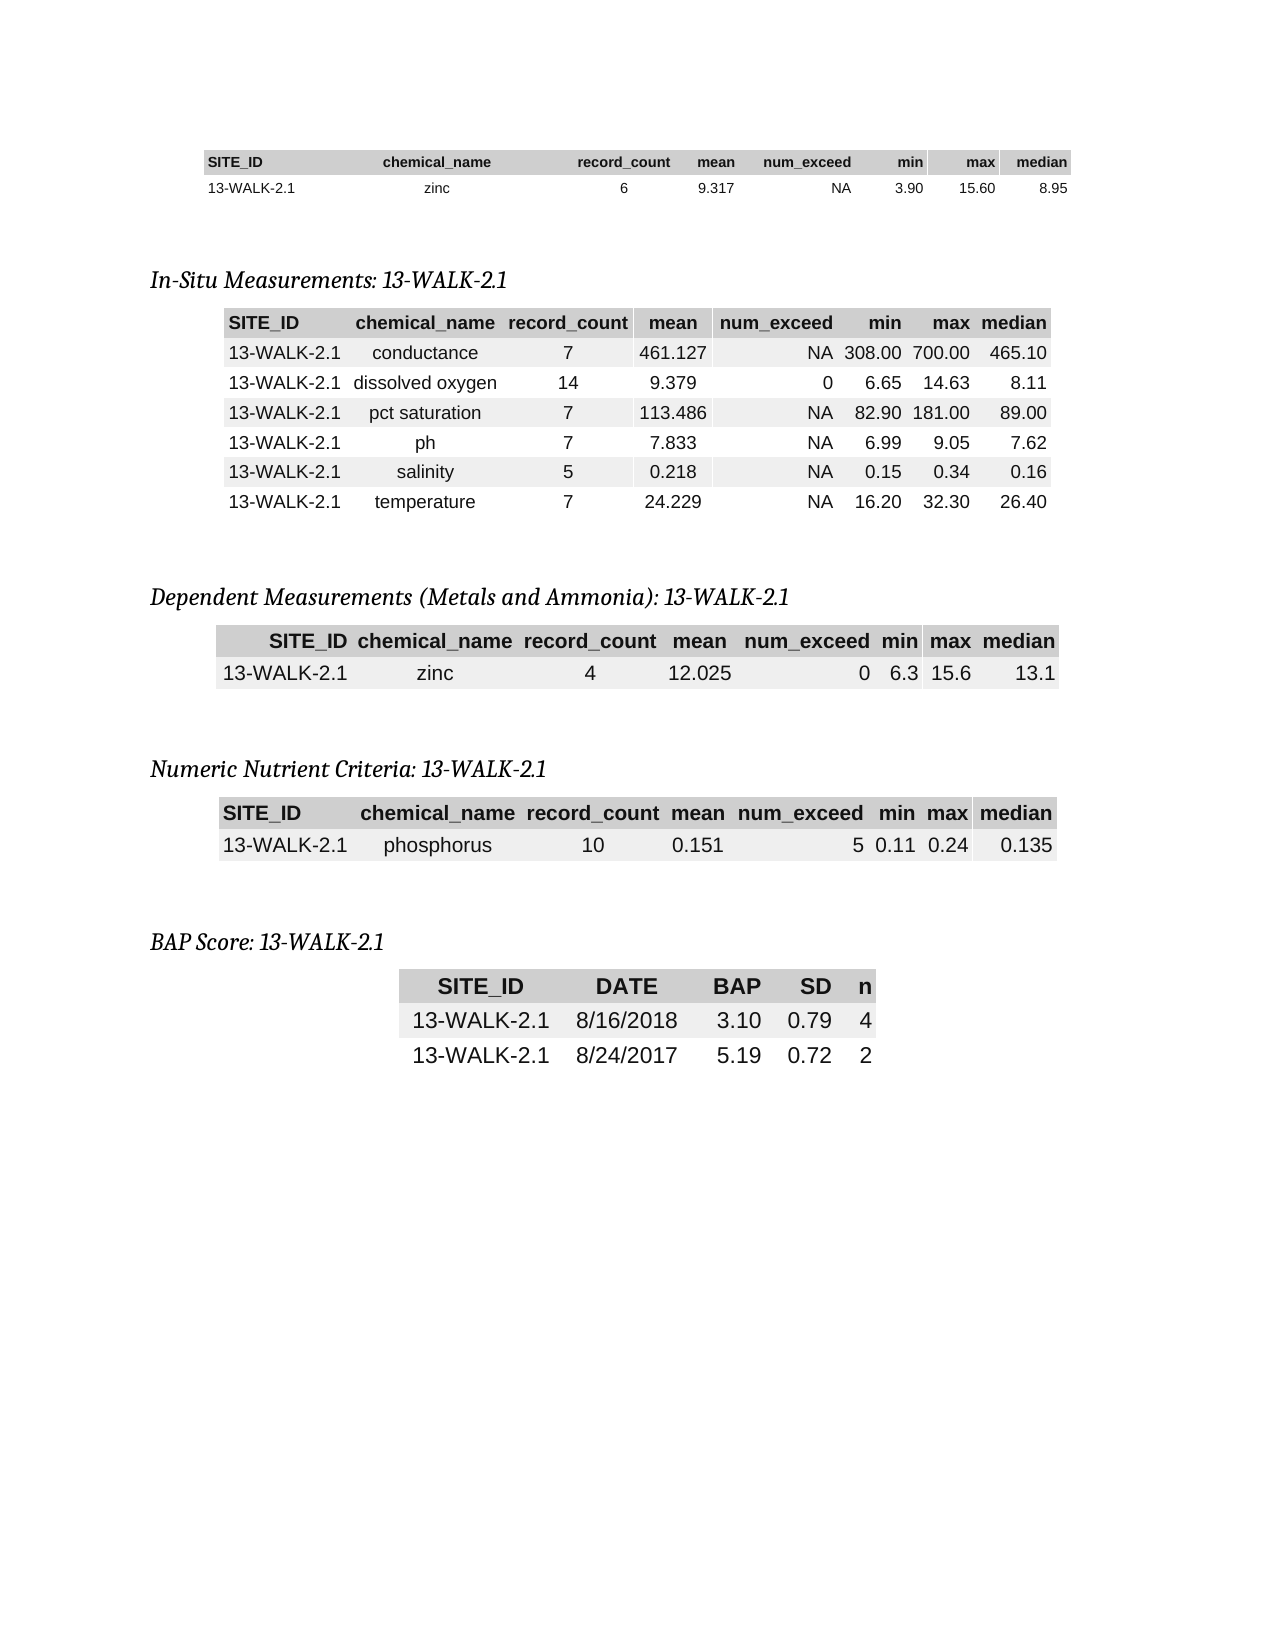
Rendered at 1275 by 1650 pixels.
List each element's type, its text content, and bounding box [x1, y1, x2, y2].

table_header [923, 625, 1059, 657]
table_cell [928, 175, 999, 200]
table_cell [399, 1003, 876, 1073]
text BAP Score: 13-WALK-2.1 [150, 927, 1125, 956]
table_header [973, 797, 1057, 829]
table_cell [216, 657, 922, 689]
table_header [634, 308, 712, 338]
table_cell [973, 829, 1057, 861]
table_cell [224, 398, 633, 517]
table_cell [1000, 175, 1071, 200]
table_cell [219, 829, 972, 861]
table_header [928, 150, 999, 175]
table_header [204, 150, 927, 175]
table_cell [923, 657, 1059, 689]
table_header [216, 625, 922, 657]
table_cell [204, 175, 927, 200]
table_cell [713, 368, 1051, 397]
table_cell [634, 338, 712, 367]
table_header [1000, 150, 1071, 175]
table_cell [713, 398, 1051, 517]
text In-Situ Measurements: 13-WALK-2.1 [150, 266, 1125, 295]
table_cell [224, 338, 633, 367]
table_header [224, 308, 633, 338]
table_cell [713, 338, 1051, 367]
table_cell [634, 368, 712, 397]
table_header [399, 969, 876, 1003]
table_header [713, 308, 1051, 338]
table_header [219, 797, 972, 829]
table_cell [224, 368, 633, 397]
text Numeric Nutrient Criteria: 13-WALK-2.1 [150, 755, 1125, 784]
text Dependent Measurements (Metals and Ammonia): 13-WALK-2.1 [150, 583, 1125, 612]
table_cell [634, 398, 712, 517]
